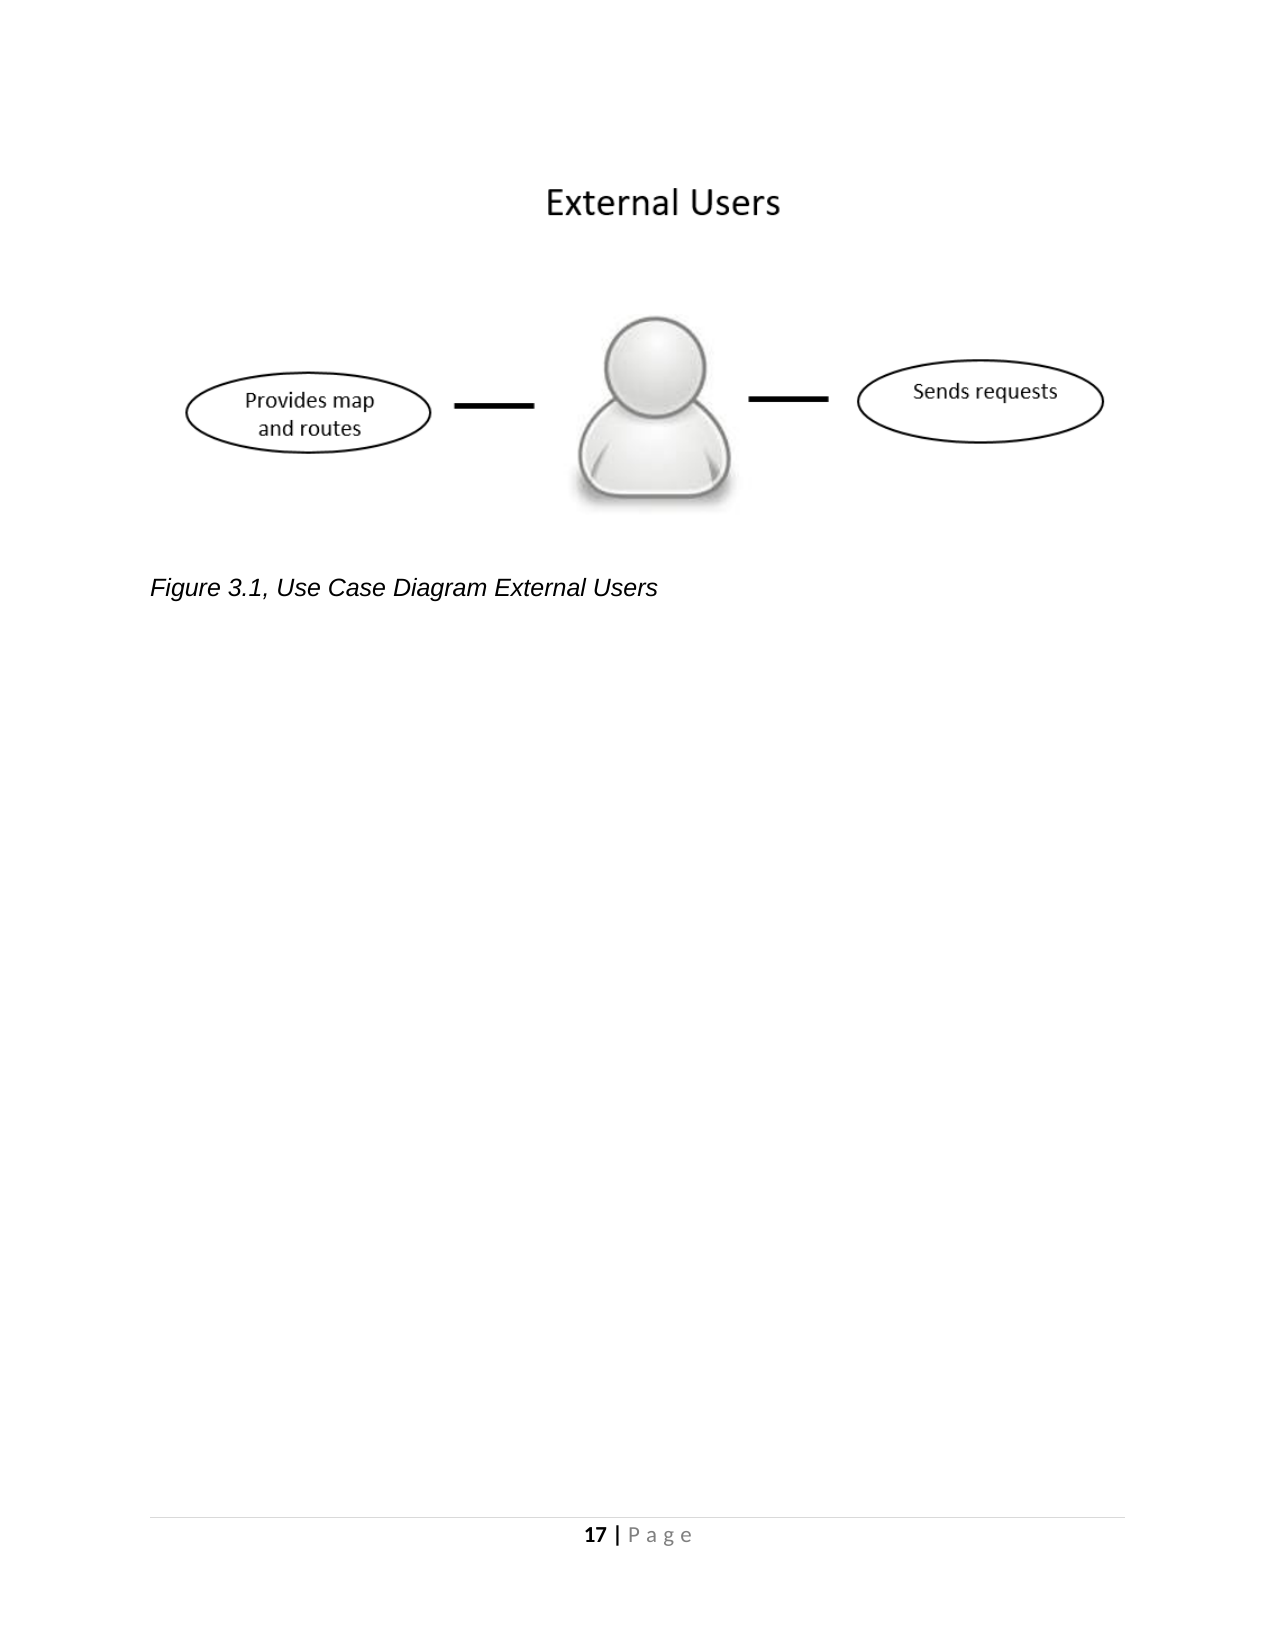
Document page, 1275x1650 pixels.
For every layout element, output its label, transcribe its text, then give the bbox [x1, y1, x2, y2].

picture [154, 151, 1130, 536]
text Figure 3.1, Use Case Diagram External Users [150, 572, 1125, 601]
